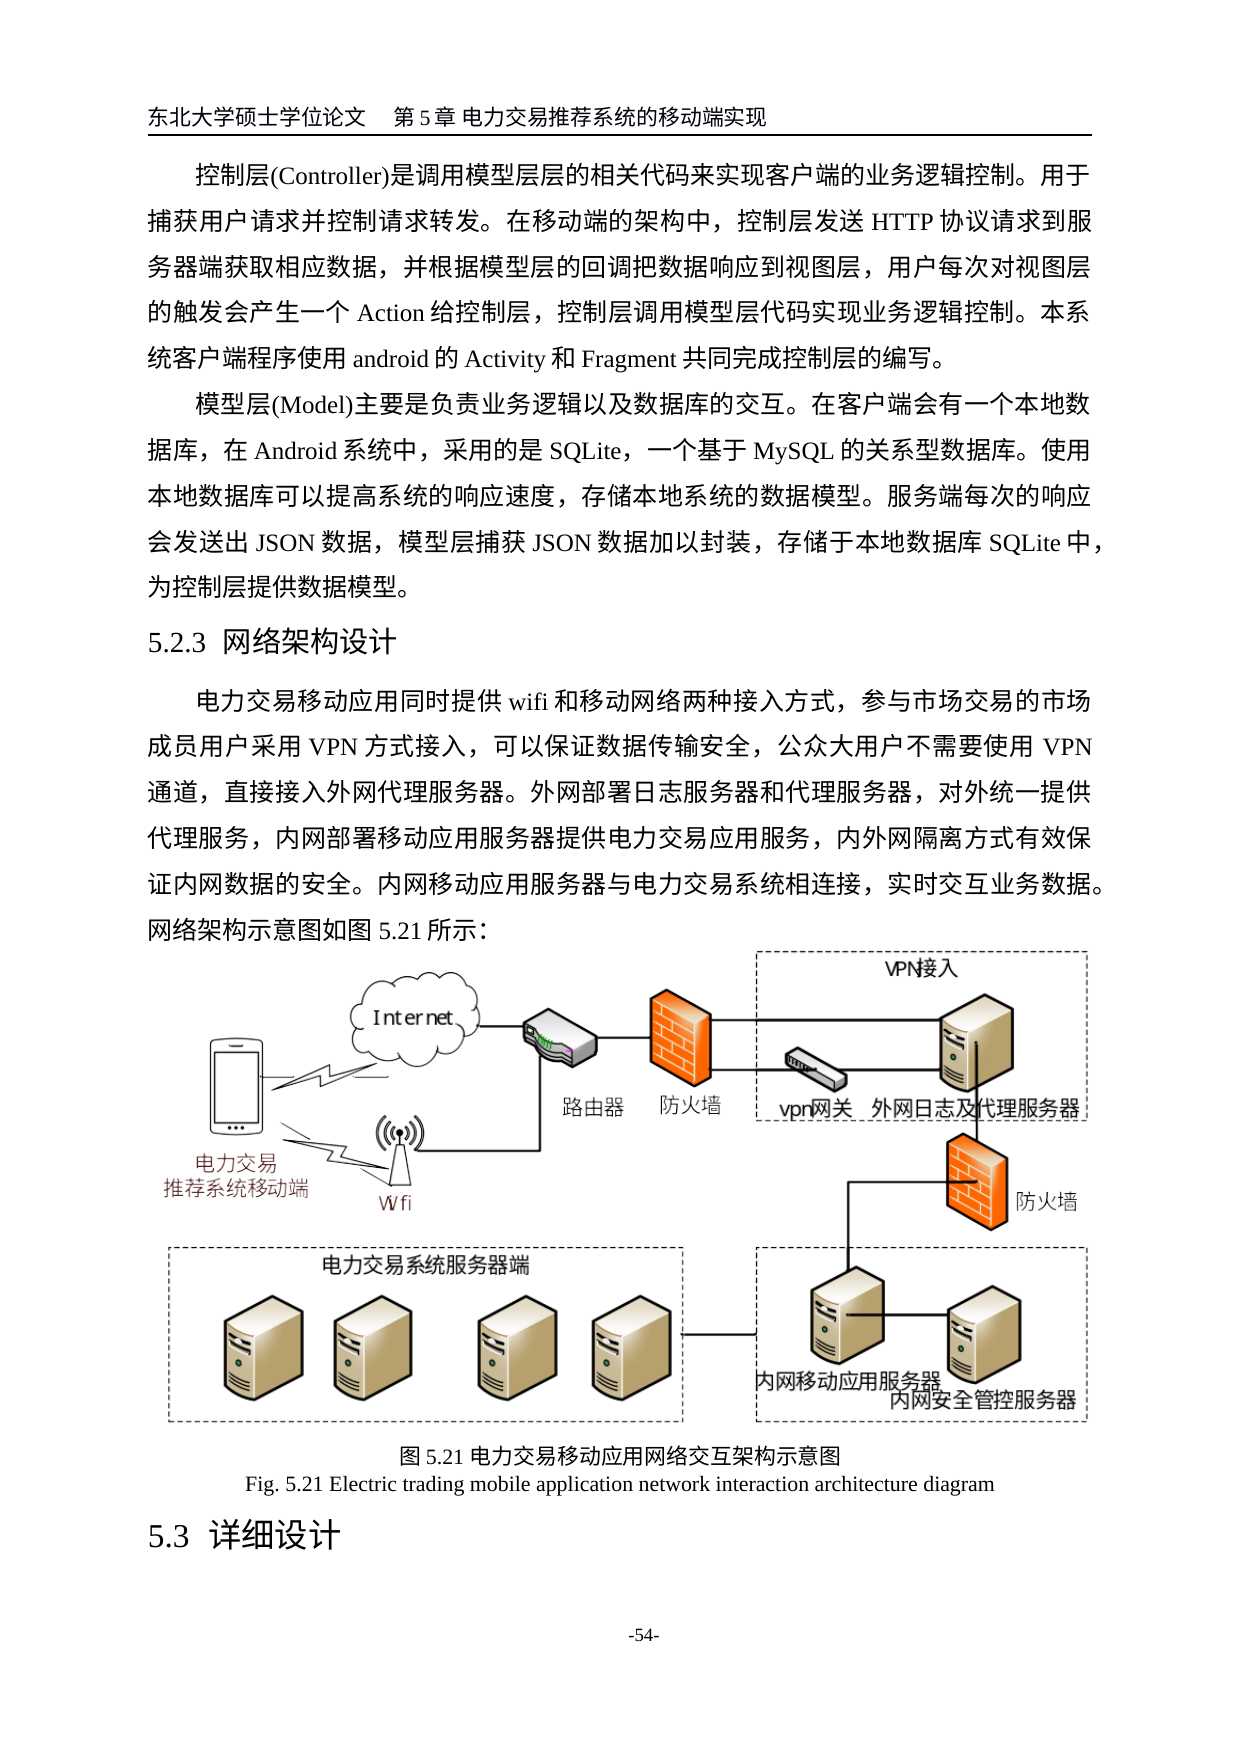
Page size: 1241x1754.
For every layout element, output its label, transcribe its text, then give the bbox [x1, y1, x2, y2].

subtitle 网络架构设计 [148, 618, 1092, 661]
text 控制层(Controller)是调用模型层层的相关代码来实现客户端的业务逻辑控制。用于捕获用户请求并控制请求转发。在移动端的架构中，控制层发送HTTP协议请求到服务器端获取相应数据，并根据模型层的回调把数据响应到视图层，用户每次对视图层的触发会产生一个Action给控制层，控制层调用模型层代码实现业务逻辑控制。本系统客户端程序使用android的Activity和Fragment共同完成控制层的编写。 [148, 148, 1092, 377]
text 模型层(Model)主要是负责业务逻辑以及数据库的交互。在客户端会有一个本地数据库，在Android系统中，采用的是SQLite，一个基于MySQL的关系型数据库。使用本地数据库可以提高系统的响应速度，存储本地系统的数据模型。服务端每次的响应会发送出JSON数据，模型层捕获JSON数据加以封装，存储于本地数据库SQLite中，为控制层提供数据模型。 [148, 377, 1092, 606]
subtitle 详细设计 [148, 1508, 1092, 1557]
